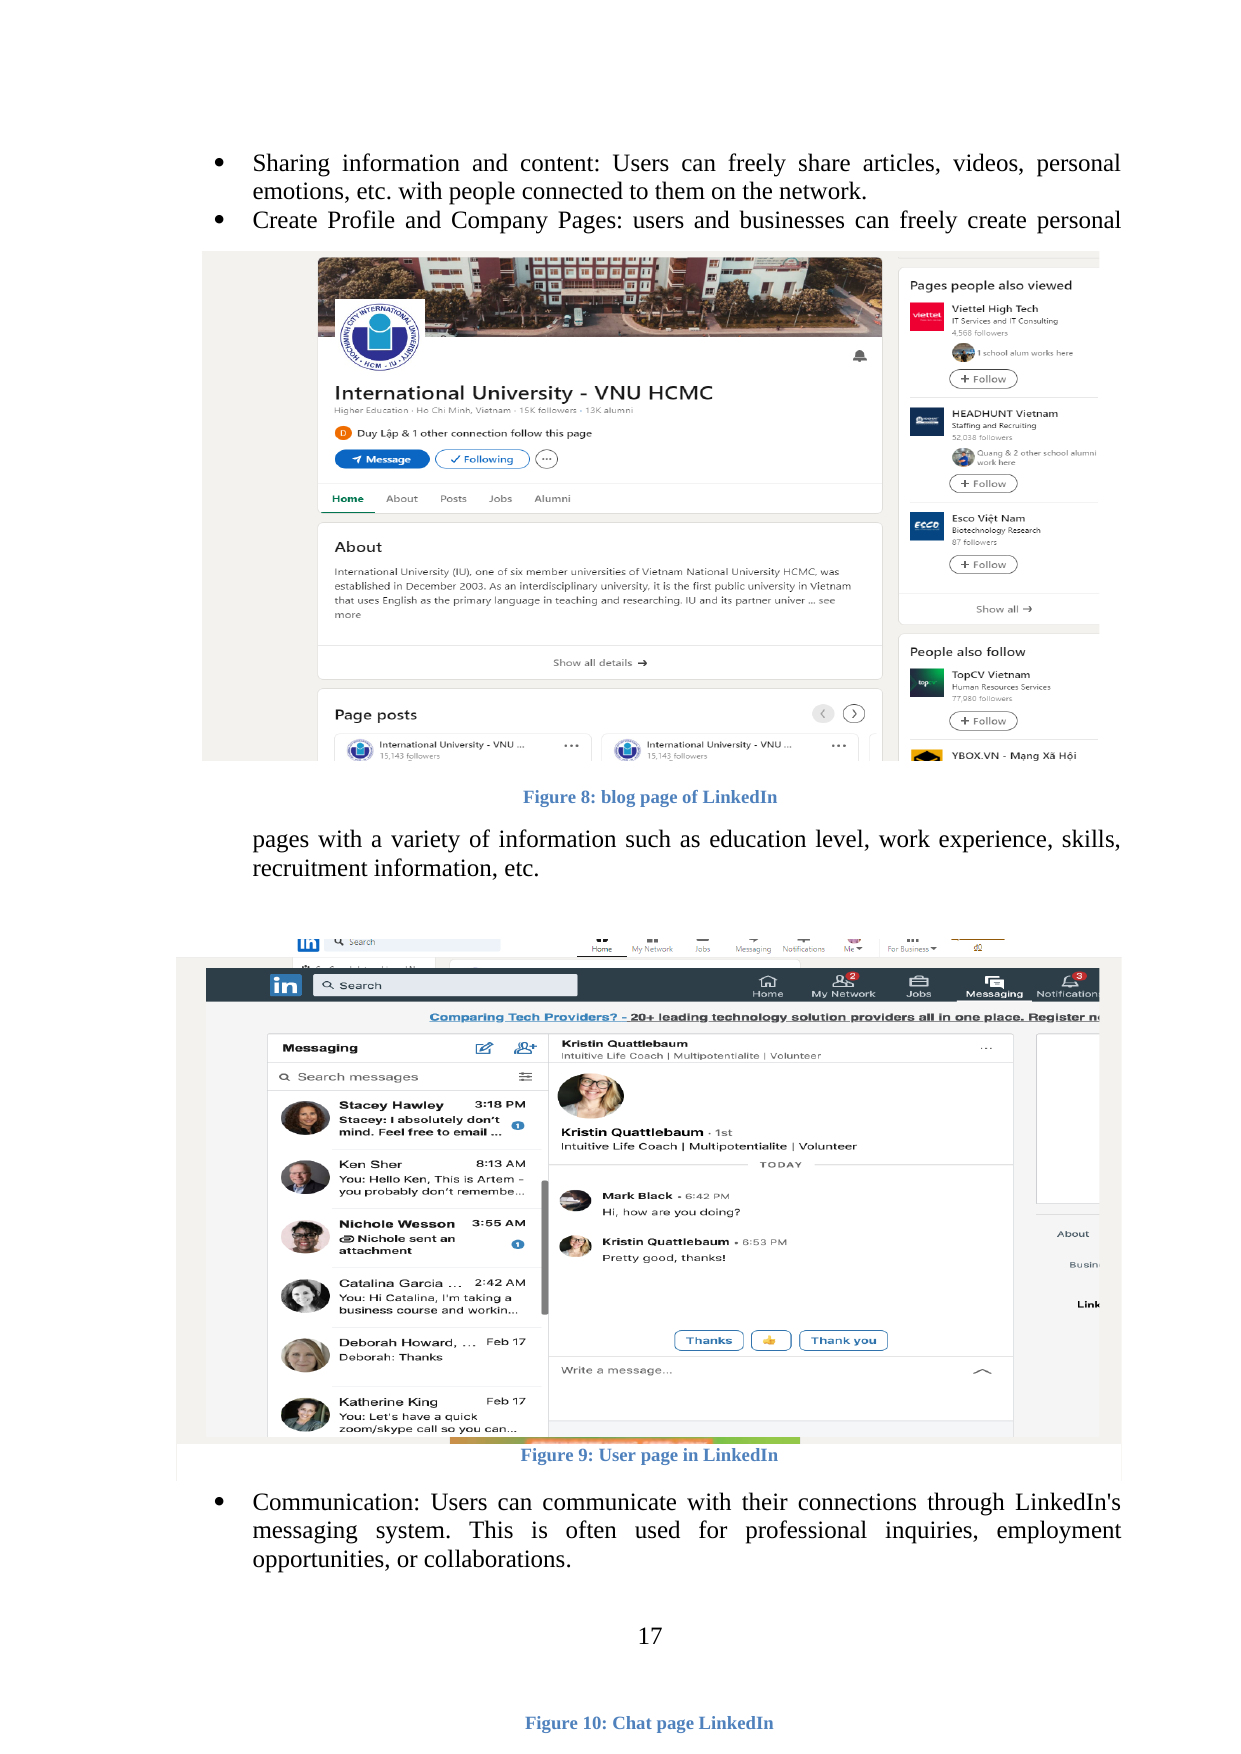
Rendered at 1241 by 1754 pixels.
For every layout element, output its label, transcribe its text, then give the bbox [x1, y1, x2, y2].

list Communication: Users can communicate with their connections through LinkedIn's messaging system. This is often used for professional inquiries, employment opportunities, or collaborations. [215, 1481, 1122, 1573]
list Create Profile and Company Pages: users and businesses can freely create personal pages with a variety of information such as education level, work experience, skills, recruitment information, etc. [215, 824, 1122, 881]
picture [202, 251, 1100, 761]
list Sharing information and content: Users can freely share articles, videos, personal emotions, etc. with people connected to them on the network. [215, 148, 1122, 205]
picture [176, 939, 1122, 1481]
